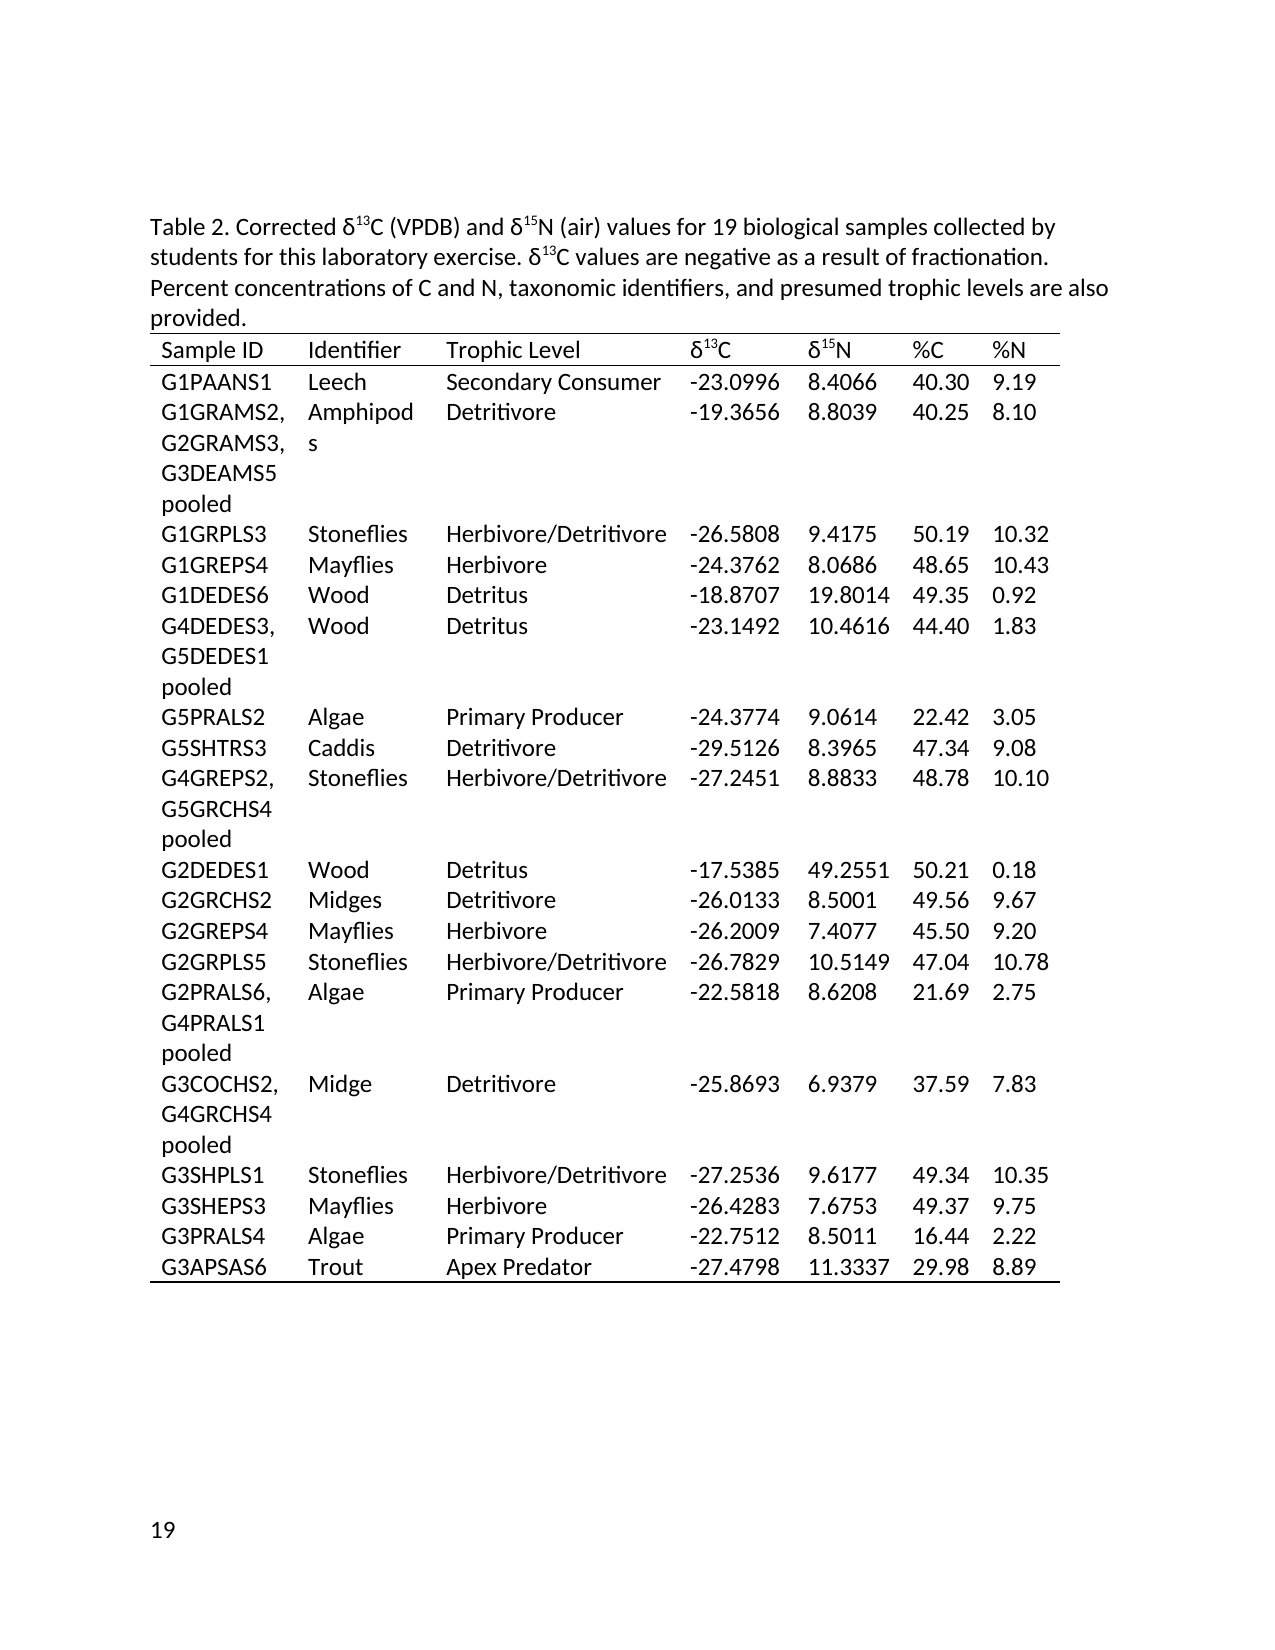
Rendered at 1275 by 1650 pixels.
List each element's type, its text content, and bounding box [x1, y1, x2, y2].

table_cell 22.42 [901, 701, 981, 732]
table_cell 45.50 [901, 915, 981, 946]
table_cell -24.3762 [679, 549, 796, 579]
table_cell Stoneflies [297, 763, 435, 854]
table_cell Mayflies [297, 1190, 435, 1220]
table_cell G2DEDES1 [150, 854, 297, 884]
table_cell G1PAANS1 [150, 366, 297, 396]
table_cell 49.34 [901, 1159, 981, 1190]
table_cell 49.37 [901, 1190, 981, 1220]
table_cell Algae [297, 976, 435, 1068]
table_cell Detritus [435, 579, 679, 610]
table_cell -26.4283 [679, 1190, 796, 1220]
table_cell 29.98 [901, 1251, 981, 1281]
table_cell G2PRALS6, G4PRALS1 pooled [150, 976, 297, 1068]
table_header δ13C [679, 334, 796, 365]
table_cell 49.56 [901, 885, 981, 915]
table_cell -18.8707 [679, 579, 796, 610]
table_cell 40.25 [901, 396, 981, 518]
table_cell 50.21 [901, 854, 981, 884]
table_cell Primary Producer [435, 976, 679, 1068]
table_cell Stoneflies [297, 946, 435, 976]
table_cell Detritivore [435, 1068, 679, 1159]
table_cell 11.3337 [796, 1251, 901, 1281]
table_cell Detritivore [435, 732, 679, 762]
table_cell Herbivore/Detritivore [435, 763, 679, 854]
table_cell 8.4066 [796, 366, 901, 396]
table_cell Mayflies [297, 915, 435, 946]
table_cell -23.0996 [679, 366, 796, 396]
table_cell Herbivore [435, 915, 679, 946]
table_cell 44.40 [901, 610, 981, 701]
table_cell Caddis [297, 732, 435, 762]
table_cell Stoneflies [297, 1159, 435, 1190]
table_cell 49.35 [901, 579, 981, 610]
table_cell 40.30 [901, 366, 981, 396]
table_cell 0.92 [981, 579, 1060, 610]
table_cell Detritivore [435, 885, 679, 915]
table_cell 9.75 [981, 1190, 1060, 1220]
table_cell Primary Producer [435, 1220, 679, 1251]
table_cell 49.2551 [796, 854, 901, 884]
table_cell 9.19 [981, 366, 1060, 396]
table_cell 3.05 [981, 701, 1060, 732]
table_cell 48.78 [901, 763, 981, 854]
table_cell 9.6177 [796, 1159, 901, 1190]
table_cell Stoneflies [297, 518, 435, 549]
table_cell Midge [297, 1068, 435, 1159]
table_cell Wood [297, 579, 435, 610]
table_cell 8.8833 [796, 763, 901, 854]
table_cell -27.4798 [679, 1251, 796, 1281]
table_cell 8.5001 [796, 885, 901, 915]
table_cell Primary Producer [435, 701, 679, 732]
table_cell G3COCHS2, G4GRCHS4 pooled [150, 1068, 297, 1159]
table_cell 48.65 [901, 549, 981, 579]
table_cell 9.0614 [796, 701, 901, 732]
table_cell G5PRALS2 [150, 701, 297, 732]
table_cell 2.75 [981, 976, 1060, 1068]
table_cell 8.5011 [796, 1220, 901, 1251]
table_cell -22.7512 [679, 1220, 796, 1251]
table_cell 8.10 [981, 396, 1060, 518]
table_cell 10.35 [981, 1159, 1060, 1190]
table_cell G1DEDES6 [150, 579, 297, 610]
table_cell 9.08 [981, 732, 1060, 762]
table_cell Secondary Consumer [435, 366, 679, 396]
table_cell 10.10 [981, 763, 1060, 854]
table_header Trophic Level [435, 334, 679, 365]
table_cell -17.5385 [679, 854, 796, 884]
table_cell G1GRPLS3 [150, 518, 297, 549]
table_cell 8.89 [981, 1251, 1060, 1281]
table_cell 16.44 [901, 1220, 981, 1251]
table_cell Herbivore/Detritivore [435, 946, 679, 976]
table_cell 10.32 [981, 518, 1060, 549]
table_cell -22.5818 [679, 976, 796, 1068]
table_cell Wood [297, 610, 435, 701]
table_cell G2GREPS4 [150, 915, 297, 946]
table_cell -26.2009 [679, 915, 796, 946]
table_cell Apex Predator [435, 1251, 679, 1281]
table_cell Detritus [435, 854, 679, 884]
table_cell 10.43 [981, 549, 1060, 579]
table_cell G2GRCHS2 [150, 885, 297, 915]
table_header δ15N [796, 334, 901, 365]
table_cell -27.2536 [679, 1159, 796, 1190]
table_cell -25.8693 [679, 1068, 796, 1159]
table_cell Midges [297, 885, 435, 915]
table_cell Herbivore [435, 1190, 679, 1220]
table_header %C [901, 334, 981, 365]
table_cell 8.3965 [796, 732, 901, 762]
table_cell Detritivore [435, 396, 679, 518]
table_cell 37.59 [901, 1068, 981, 1159]
table_cell 9.67 [981, 885, 1060, 915]
table_cell 6.9379 [796, 1068, 901, 1159]
table_cell 7.83 [981, 1068, 1060, 1159]
table_cell 2.22 [981, 1220, 1060, 1251]
table_cell 8.0686 [796, 549, 901, 579]
table_cell Wood [297, 854, 435, 884]
table_cell 7.6753 [796, 1190, 901, 1220]
table_cell 50.19 [901, 518, 981, 549]
table_cell 9.4175 [796, 518, 901, 549]
table_cell -27.2451 [679, 763, 796, 854]
table_cell -19.3656 [679, 396, 796, 518]
table_cell 0.18 [981, 854, 1060, 884]
table_cell G3SHPLS1 [150, 1159, 297, 1190]
table_cell -23.1492 [679, 610, 796, 701]
table_cell Mayflies [297, 549, 435, 579]
table_cell G1GREPS4 [150, 549, 297, 579]
table_cell -26.5808 [679, 518, 796, 549]
table_cell 19.8014 [796, 579, 901, 610]
table_cell Herbivore [435, 549, 679, 579]
table_cell Herbivore/Detritivore [435, 518, 679, 549]
table_cell G1GRAMS2, G2GRAMS3, G3DEAMS5 pooled [150, 396, 297, 518]
table_cell Trout [297, 1251, 435, 1281]
table_header Identifier [297, 334, 435, 365]
table_cell Amphipods [297, 396, 435, 518]
table_cell 8.8039 [796, 396, 901, 518]
table_cell -26.7829 [679, 946, 796, 976]
table_cell G3PRALS4 [150, 1220, 297, 1251]
table_cell 1.83 [981, 610, 1060, 701]
table_cell Detritus [435, 610, 679, 701]
table_cell Algae [297, 701, 435, 732]
table_cell 10.4616 [796, 610, 901, 701]
table_cell 10.5149 [796, 946, 901, 976]
table_cell 10.78 [981, 946, 1060, 976]
table_cell 7.4077 [796, 915, 901, 946]
table_cell Herbivore/Detritivore [435, 1159, 679, 1190]
table_cell Algae [297, 1220, 435, 1251]
table_cell G2GRPLS5 [150, 946, 297, 976]
table_cell G5SHTRS3 [150, 732, 297, 762]
table_cell Leech [297, 366, 435, 396]
table_cell G4DEDES3, G5DEDES1 pooled [150, 610, 297, 701]
table_cell 9.20 [981, 915, 1060, 946]
table_cell -26.0133 [679, 885, 796, 915]
table_cell -29.5126 [679, 732, 796, 762]
table_cell G3APSAS6 [150, 1251, 297, 1281]
table_cell G4GREPS2, G5GRCHS4 pooled [150, 763, 297, 854]
text Table 2. Corrected δ13C (VPDB) and δ15N (air) values for 19 biological samples collected by students for this laboratory exercise. δ13C values are negative as a result of fractionation. Percent concentrations of C and N, taxonomic identifiers, and presumed trophic levels are also provided. [150, 211, 1125, 333]
table_cell 47.04 [901, 946, 981, 976]
table_cell -24.3774 [679, 701, 796, 732]
table_header Sample ID [150, 334, 297, 365]
table_cell 47.34 [901, 732, 981, 762]
table_cell 8.6208 [796, 976, 901, 1068]
table_header %N [981, 334, 1060, 365]
table_cell 21.69 [901, 976, 981, 1068]
table_cell G3SHEPS3 [150, 1190, 297, 1220]
